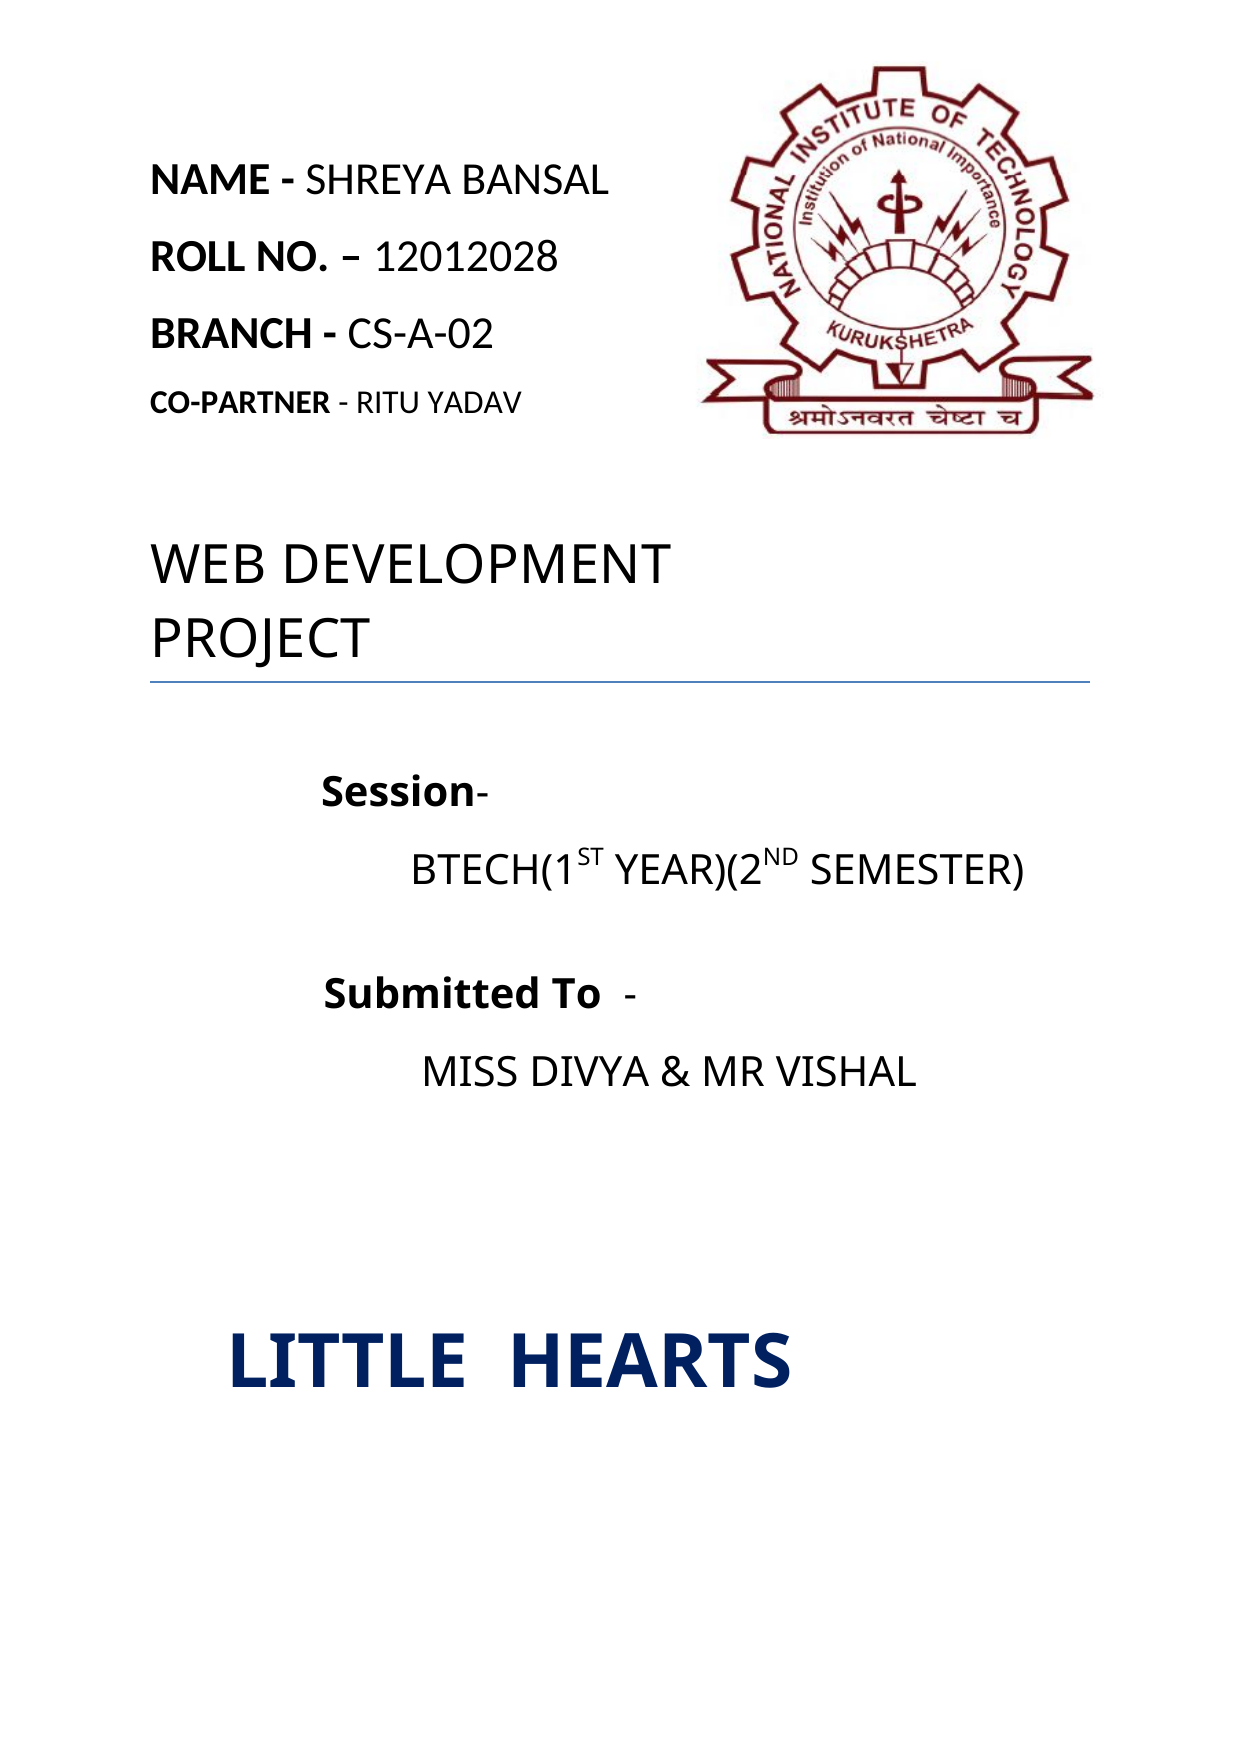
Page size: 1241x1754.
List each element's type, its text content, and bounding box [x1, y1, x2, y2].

text Session- [150, 762, 1090, 818]
title WEB DEVELOPMENT PROJECT [150, 526, 1090, 681]
text ROLL NO. – 12012028 [150, 227, 675, 283]
text BTECH(1ST YEAR)(2ND SEMESTER) [150, 839, 1090, 896]
text LITTLE HEARTS [150, 1308, 1090, 1410]
text CO-PARTNER - RITU YADAV [150, 381, 675, 422]
text NAME - SHREYA BANSAL [150, 150, 675, 206]
text MISS DIVYA & MR VISHAL [150, 1042, 1090, 1099]
text BRANCH - CS-A-02 [150, 304, 675, 360]
picture [675, 61, 1112, 439]
text Submitted To - [150, 964, 1090, 1021]
